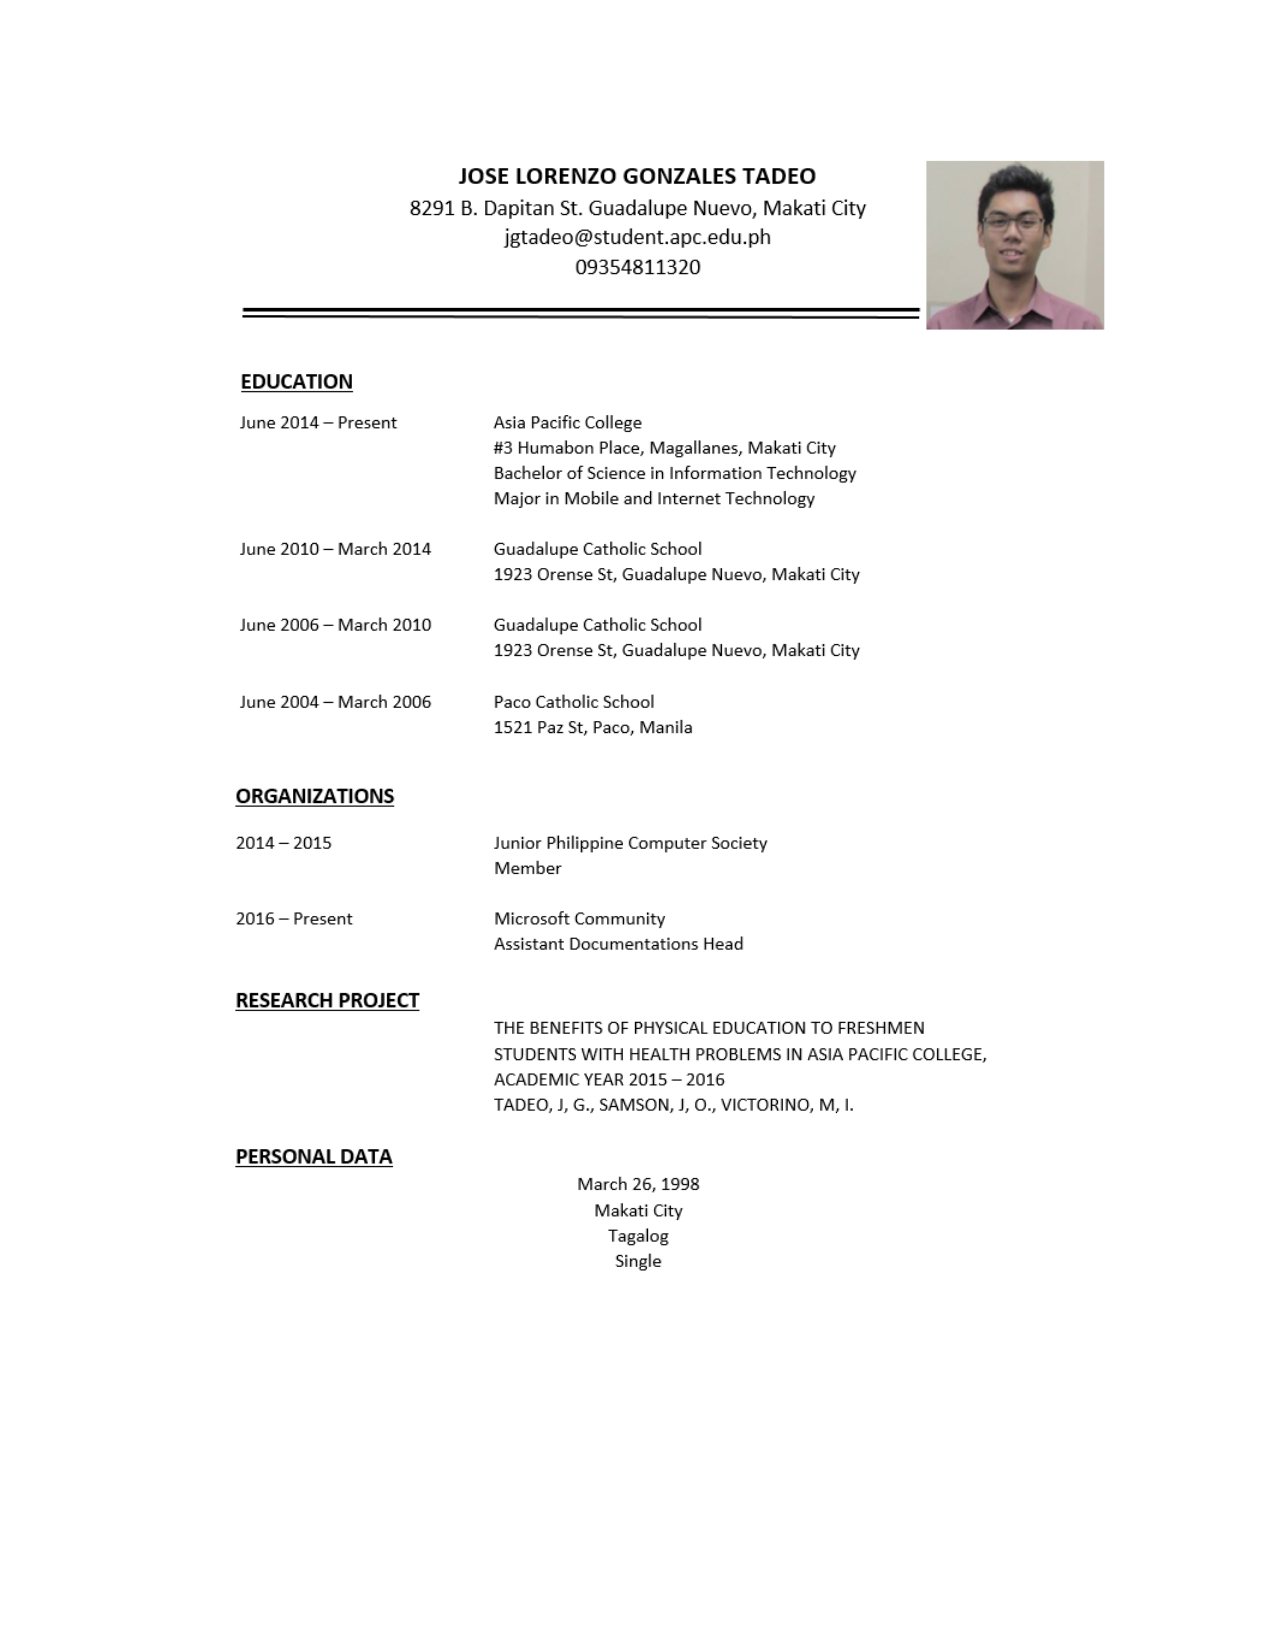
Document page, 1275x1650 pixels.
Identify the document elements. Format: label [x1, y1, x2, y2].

picture [150, 150, 1125, 1279]
